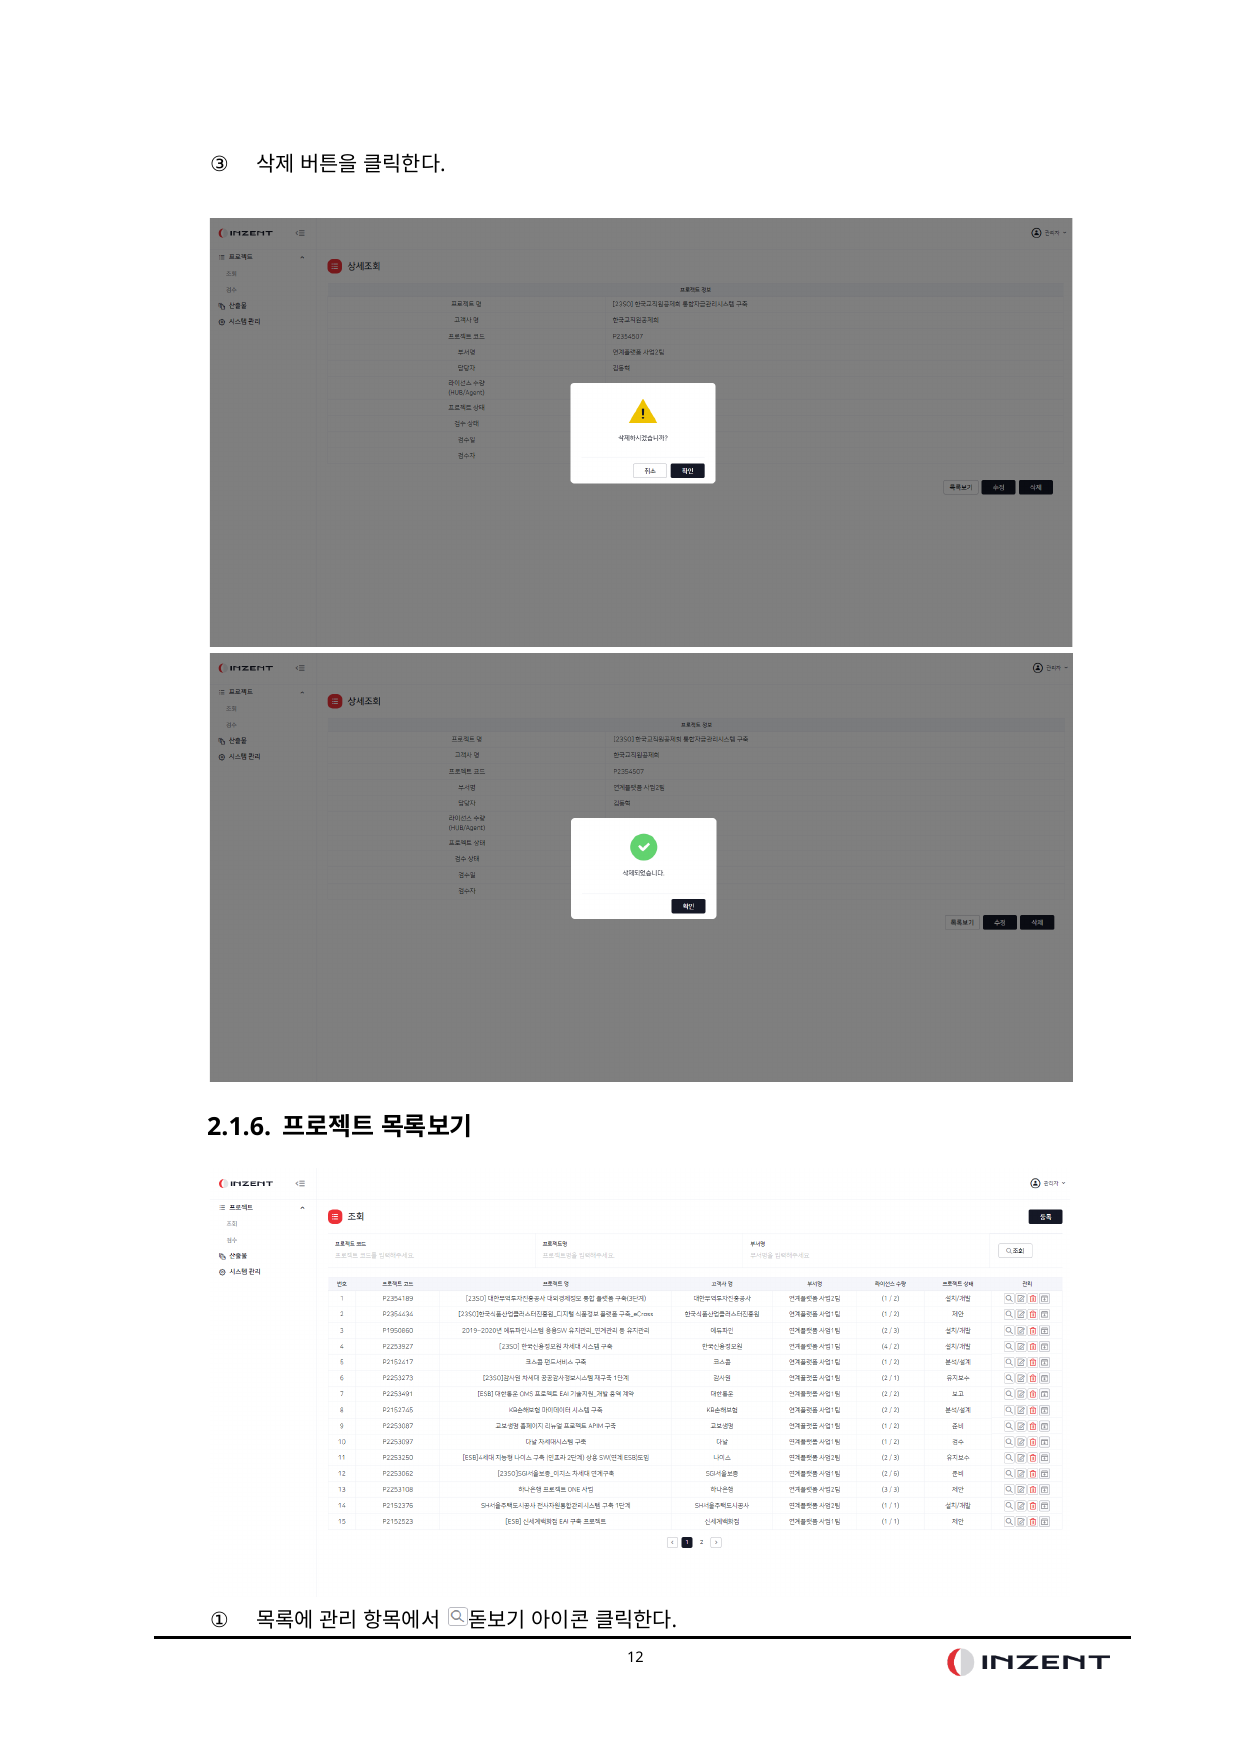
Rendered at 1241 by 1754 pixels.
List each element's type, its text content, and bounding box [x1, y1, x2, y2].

list 삭제 버튼을 클릭한다. [210, 148, 1166, 178]
picture [209, 218, 1073, 647]
list 목록에 관리 항목에서 돋보기 아이콘 클릭한다. [210, 1603, 1166, 1634]
subtitle 프로젝트 목록보기 [207, 1106, 1166, 1143]
picture [209, 1168, 1071, 1597]
picture [445, 1605, 469, 1628]
picture [209, 653, 1073, 1082]
picture [937, 1646, 1120, 1678]
